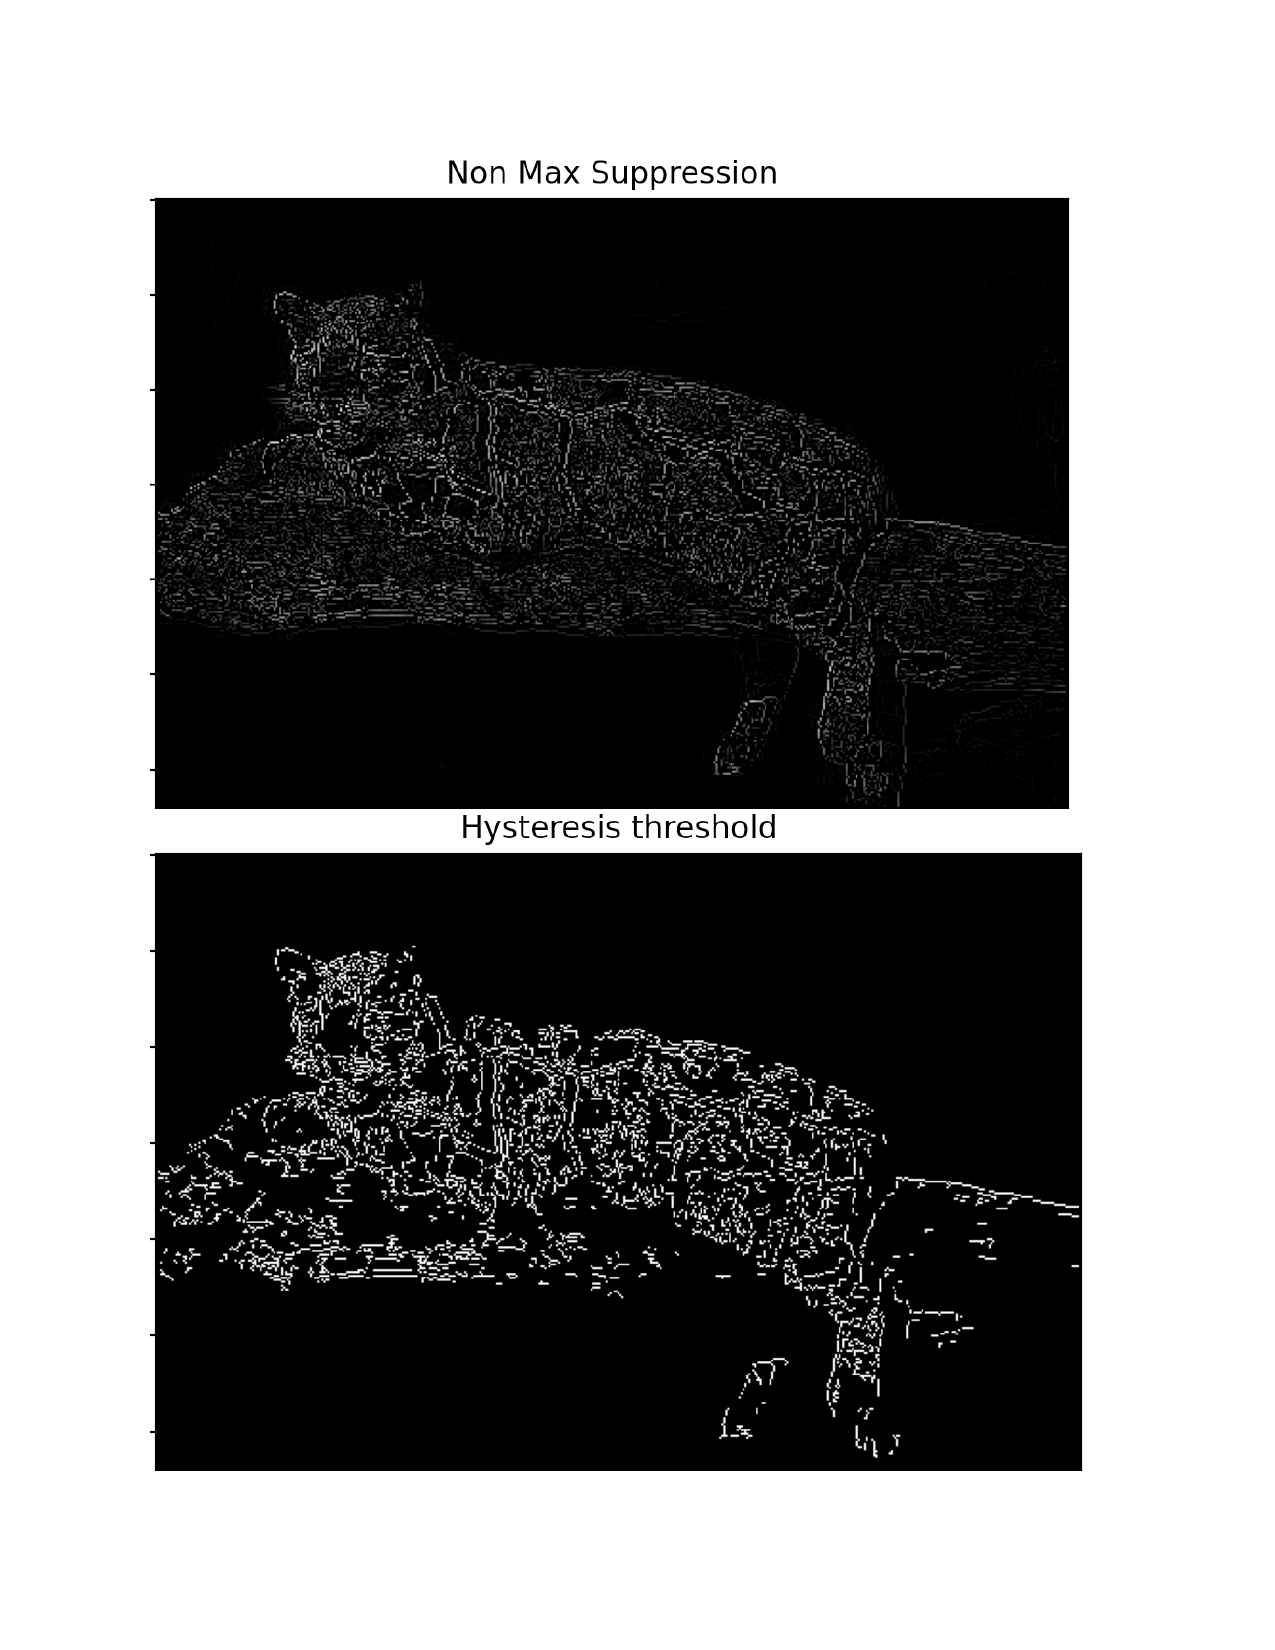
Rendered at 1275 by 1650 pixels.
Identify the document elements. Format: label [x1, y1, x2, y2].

picture [150, 150, 1088, 1471]
